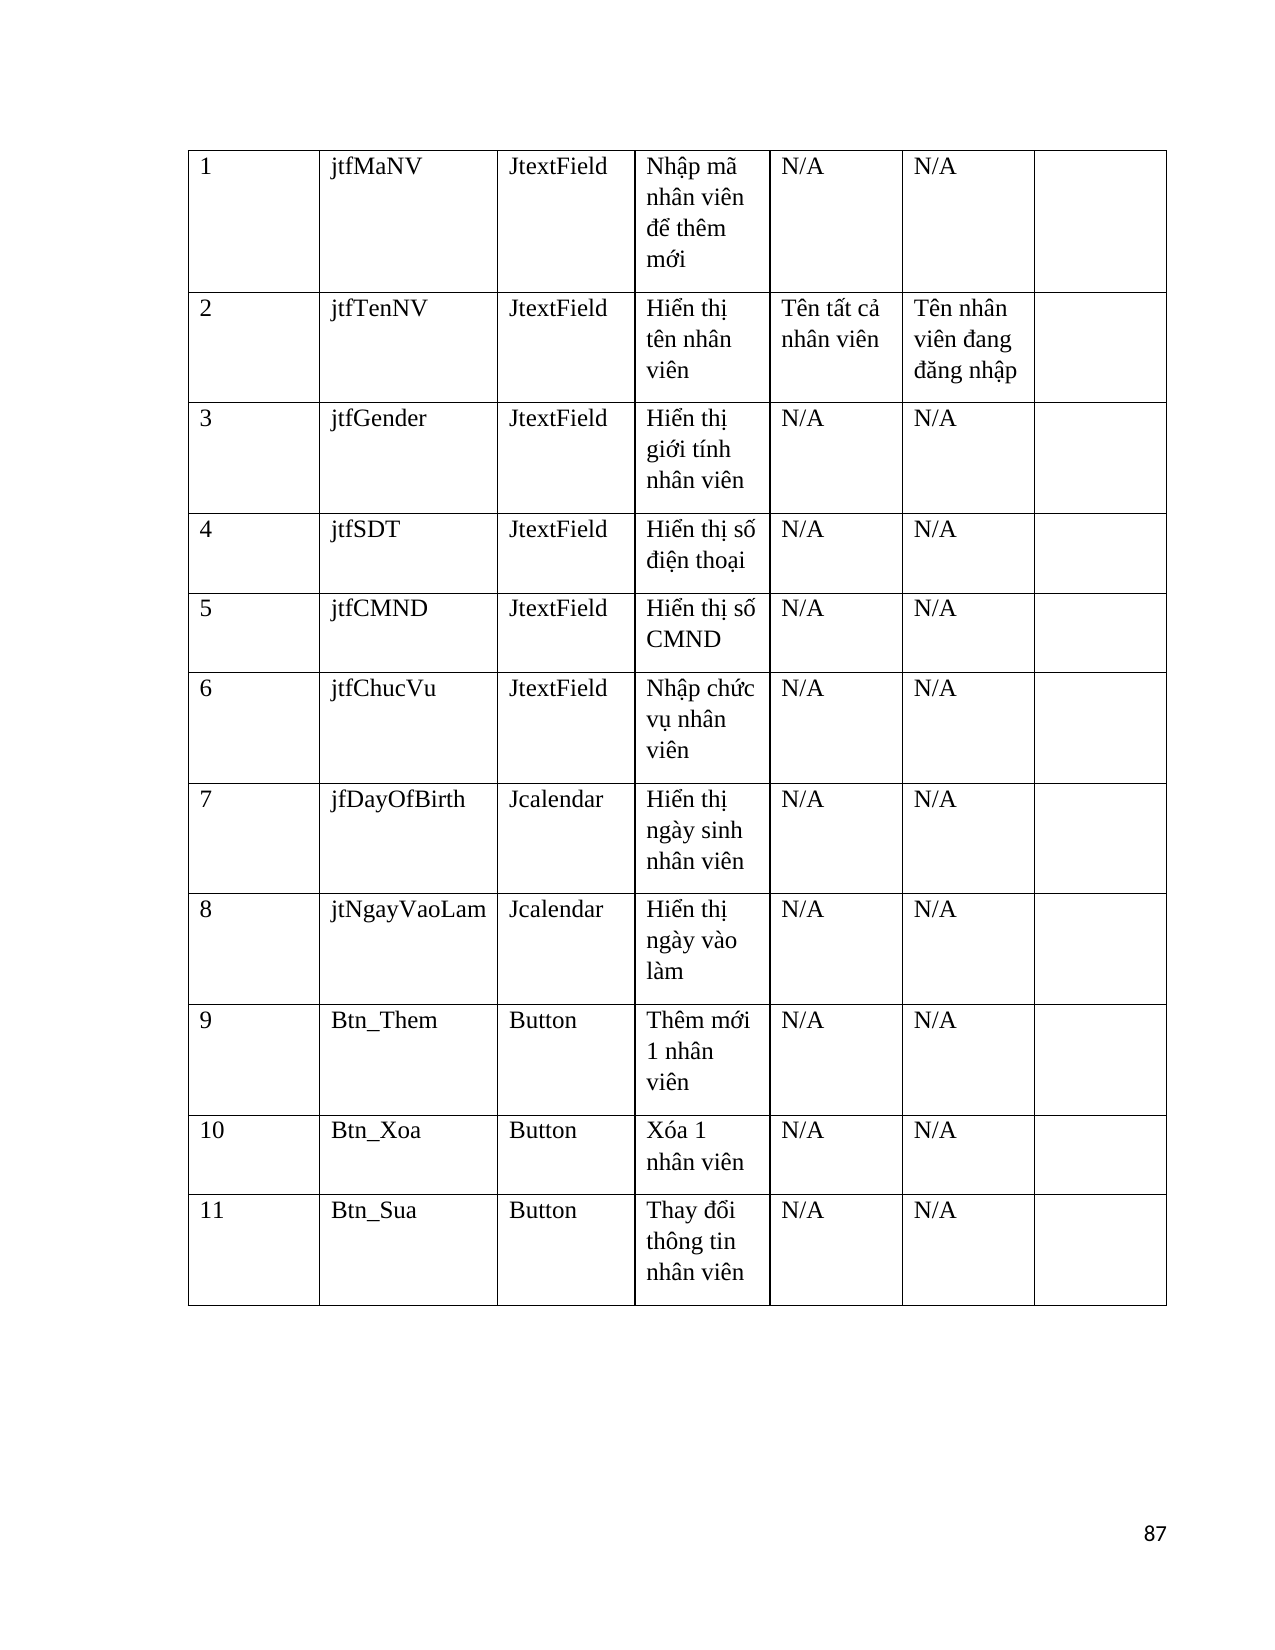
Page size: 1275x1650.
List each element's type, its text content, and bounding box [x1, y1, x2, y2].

table_cell N/A [771, 403, 902, 513]
table_cell [1035, 673, 1166, 783]
table_cell Button [498, 1005, 634, 1114]
table_cell JtextField [498, 293, 634, 402]
table_cell jtNgayVaoLam [320, 894, 497, 1004]
table_cell [1035, 1005, 1166, 1114]
table_cell 10 [189, 1116, 319, 1194]
table_cell Btn_Them [320, 1005, 497, 1114]
table_cell 2 [189, 293, 319, 402]
table_cell Hiển thị số CMND [636, 594, 769, 672]
table_cell [1035, 151, 1166, 292]
table_cell jfDayOfBirth [320, 784, 497, 893]
table_cell N/A [903, 151, 1034, 292]
table_cell Btn_Sua [320, 1195, 497, 1305]
table_cell JtextField [498, 514, 634, 592]
table_cell N/A [903, 1116, 1034, 1194]
table_cell 4 [189, 514, 319, 592]
table_cell Hiển thị tên nhân viên [636, 293, 769, 402]
table_cell Hiển thị giới tính nhân viên [636, 403, 769, 513]
table_cell 9 [189, 1005, 319, 1114]
table_cell jtfSDT [320, 514, 497, 592]
table_cell N/A [771, 514, 902, 592]
table_cell N/A [903, 1005, 1034, 1114]
table_cell N/A [903, 673, 1034, 783]
table_cell [1035, 1195, 1166, 1305]
table_cell JtextField [498, 673, 634, 783]
table_cell Tên nhân viên đang đăng nhập [903, 293, 1034, 402]
table_cell Thay đổi thông tin nhân viên [636, 1195, 769, 1305]
table_cell N/A [771, 673, 902, 783]
table_cell Hiển thị ngày sinh nhân viên [636, 784, 769, 893]
table_cell 5 [189, 594, 319, 672]
table_cell 6 [189, 673, 319, 783]
table_cell N/A [771, 1005, 902, 1114]
table_cell 11 [189, 1195, 319, 1305]
table_cell Hiển thị ngày vào làm [636, 894, 769, 1004]
table_cell jtfTenNV [320, 293, 497, 402]
table_cell Jcalendar [498, 784, 634, 893]
table_cell [1035, 594, 1166, 672]
table_cell N/A [771, 1195, 902, 1305]
table_cell Tên tất cả nhân viên [771, 293, 902, 402]
table_cell N/A [771, 894, 902, 1004]
table_cell Xóa 1 nhân viên [636, 1116, 769, 1194]
table_cell N/A [903, 514, 1034, 592]
table_cell Hiển thị số điện thoại [636, 514, 769, 592]
table_cell N/A [903, 894, 1034, 1004]
table_cell [1035, 514, 1166, 592]
table_cell [1035, 293, 1166, 402]
table_cell Nhập chức vụ nhân viên [636, 673, 769, 783]
table_cell [1035, 1116, 1166, 1194]
table_cell N/A [903, 594, 1034, 672]
table_cell Btn_Xoa [320, 1116, 497, 1194]
table_cell N/A [771, 784, 902, 893]
table_cell N/A [903, 403, 1034, 513]
table_cell N/A [903, 784, 1034, 893]
table_cell N/A [771, 1116, 902, 1194]
table_cell [1035, 784, 1166, 893]
table_cell JtextField [498, 151, 634, 292]
table_cell JtextField [498, 403, 634, 513]
table_cell [1035, 894, 1166, 1004]
table_cell 8 [189, 894, 319, 1004]
table_cell jtfCMND [320, 594, 497, 672]
table_cell 7 [189, 784, 319, 893]
table_cell N/A [903, 1195, 1034, 1305]
table_cell Jcalendar [498, 894, 634, 1004]
table_cell Nhập mã nhân viên để thêm mới [636, 151, 769, 292]
table_cell 3 [189, 403, 319, 513]
table_cell Button [498, 1195, 634, 1305]
table_cell [1035, 403, 1166, 513]
table_cell N/A [771, 594, 902, 672]
table_cell jtfChucVu [320, 673, 497, 783]
table_cell 1 [189, 151, 319, 292]
table_cell jtfGender [320, 403, 497, 513]
table_cell Button [498, 1116, 634, 1194]
table_cell Thêm mới 1 nhân viên [636, 1005, 769, 1114]
table_cell N/A [771, 151, 902, 292]
table_cell jtfMaNV [320, 151, 497, 292]
table_cell JtextField [498, 594, 634, 672]
